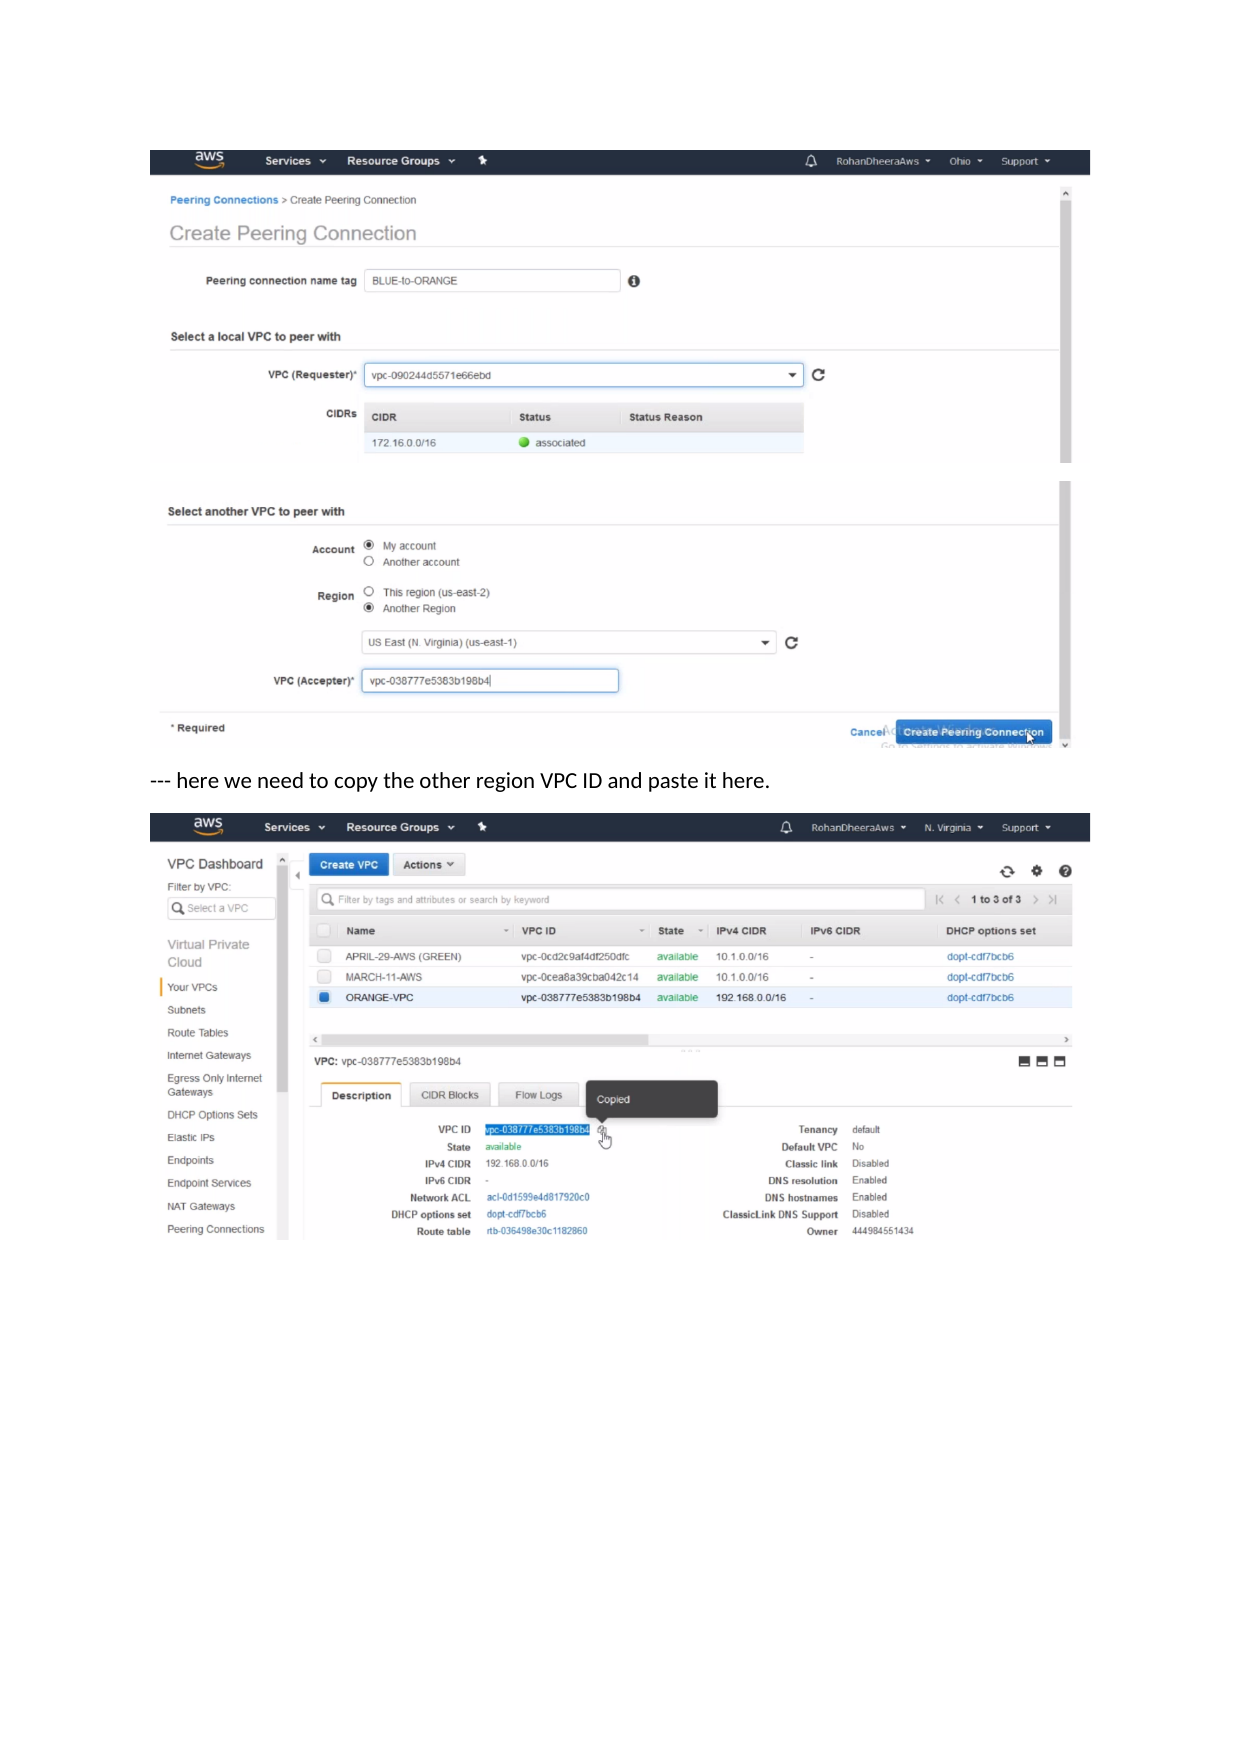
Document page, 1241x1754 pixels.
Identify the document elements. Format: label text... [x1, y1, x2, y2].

picture [150, 150, 1091, 463]
picture [150, 813, 1091, 1240]
picture [150, 481, 1091, 748]
text --- here we need to copy the other region VPC ID and paste it here. [150, 766, 1090, 794]
